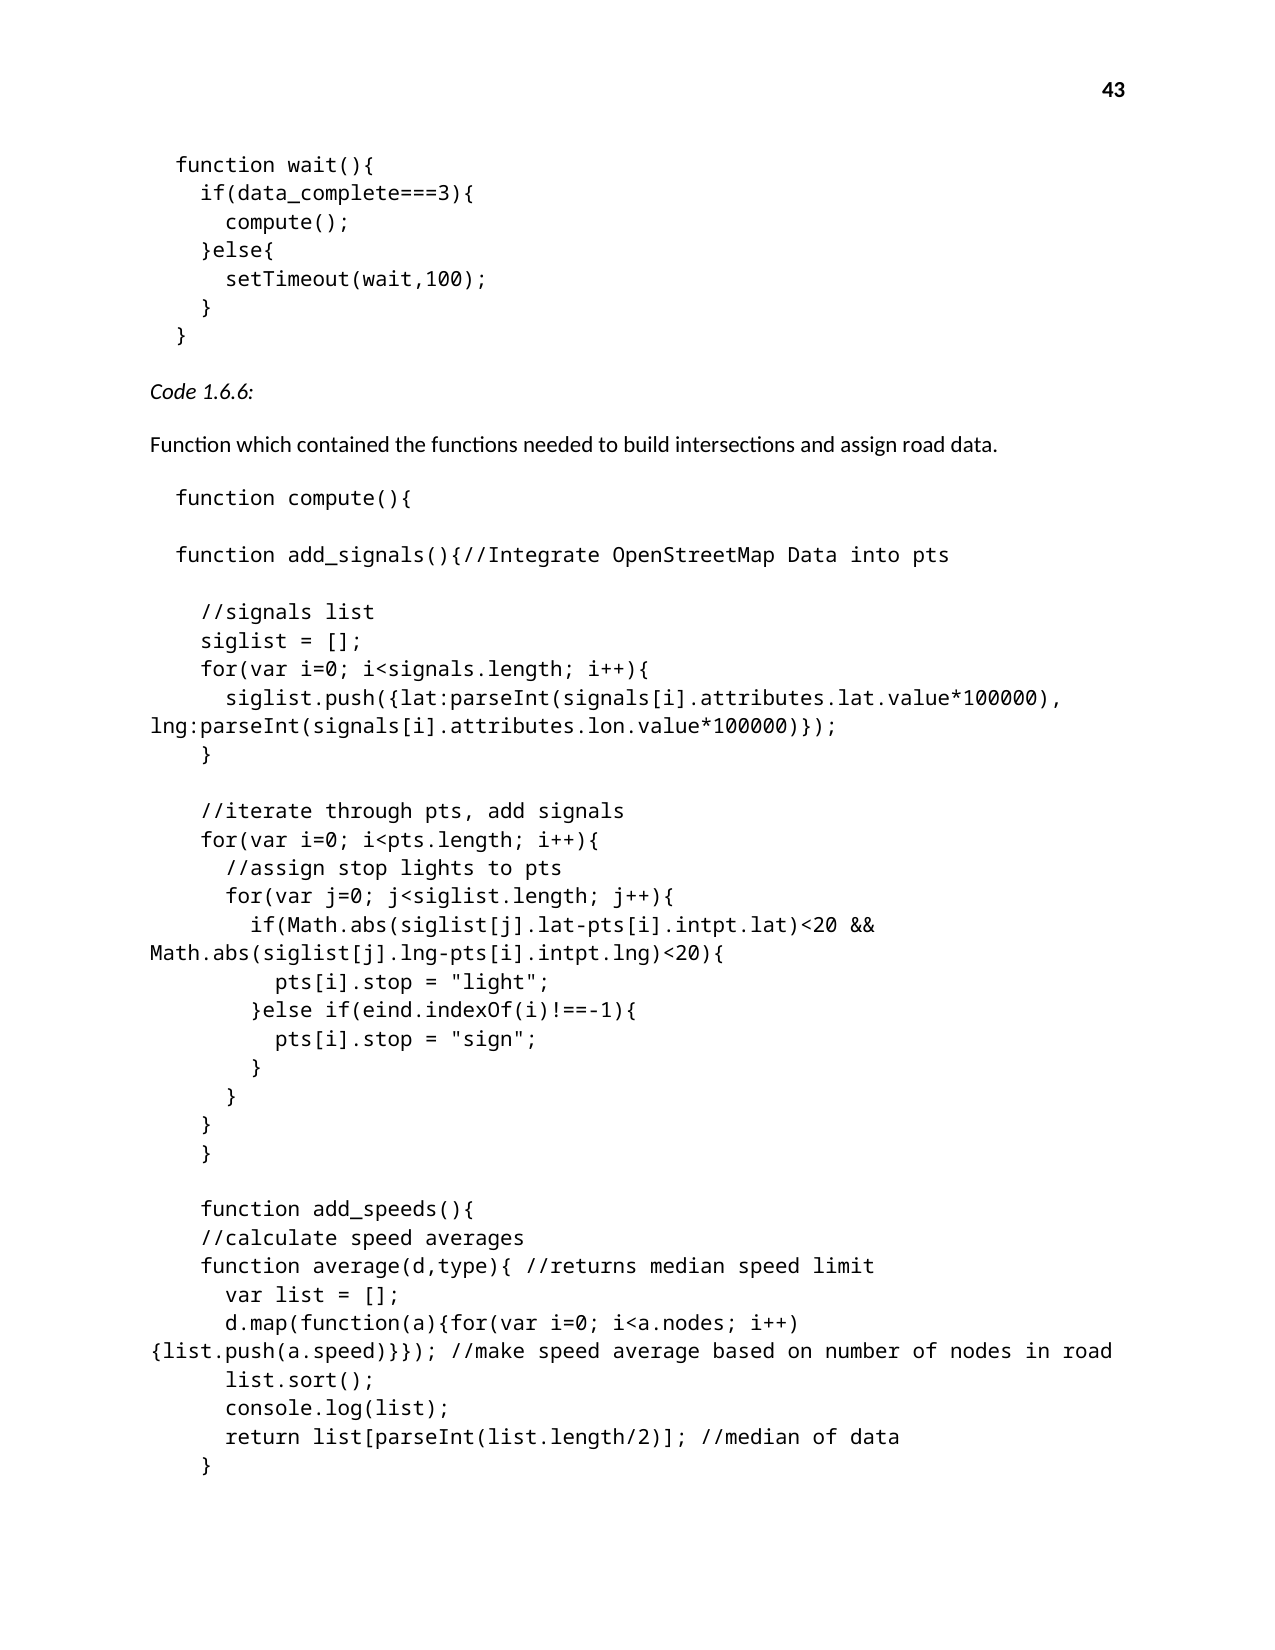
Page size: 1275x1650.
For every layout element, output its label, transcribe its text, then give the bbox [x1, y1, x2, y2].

text Function which contained the functions needed to build intersections and assign road data. [150, 431, 1125, 458]
text function add_speeds(){ [150, 1194, 1125, 1223]
text } [150, 1450, 1125, 1479]
text compute(); [150, 207, 1125, 235]
text //signals list [150, 597, 1125, 626]
text d.map(function(a){for(var i=0; i<a.nodes; i++){list.push(a.speed)}}); //make speed average based on number of nodes in road [150, 1308, 1125, 1365]
text } [150, 292, 1125, 321]
text function average(d,type){ //returns median speed limit [150, 1251, 1125, 1280]
text }else{ [150, 235, 1125, 264]
text if(data_complete===3){ [150, 178, 1125, 207]
text } [150, 1109, 1125, 1138]
text }else if(eind.indexOf(i)!==-1){ [150, 995, 1125, 1024]
text for(var i=0; i<signals.length; i++){ [150, 654, 1125, 683]
text } [150, 739, 1125, 768]
text } [150, 1138, 1125, 1166]
text for(var j=0; j<siglist.length; j++){ [150, 882, 1125, 910]
text siglist.push({lat:parseInt(signals[i].attributes.lat.value*100000), lng:parseInt(signals[i].attributes.lon.value*100000)}); [150, 683, 1125, 739]
text } [150, 321, 1125, 349]
text siglist = []; [150, 626, 1125, 654]
text //iterate through pts, add signals [150, 796, 1125, 825]
text function compute(){ [150, 483, 1125, 512]
text //assign stop lights to pts [150, 853, 1125, 882]
text //calculate speed averages [150, 1223, 1125, 1251]
text for(var i=0; i<pts.length; i++){ [150, 825, 1125, 853]
text } [150, 1052, 1125, 1081]
text list.sort(); [150, 1365, 1125, 1393]
text return list[parseInt(list.length/2)]; //median of data [150, 1422, 1125, 1450]
text if(Math.abs(siglist[j].lat-pts[i].intpt.lat)<20 && Math.abs(siglist[j].lng-pts[i].intpt.lng)<20){ [150, 910, 1125, 967]
text pts[i].stop = "light"; [150, 967, 1125, 995]
text var list = []; [150, 1280, 1125, 1308]
text function add_signals(){//Integrate OpenStreetMap Data into pts [150, 540, 1125, 569]
text setTimeout(wait,100); [150, 264, 1125, 292]
text Code 1.6.6: [150, 377, 1125, 406]
text function wait(){ [150, 150, 1125, 178]
text pts[i].stop = "sign"; [150, 1024, 1125, 1052]
text console.log(list); [150, 1393, 1125, 1422]
text } [150, 1081, 1125, 1109]
